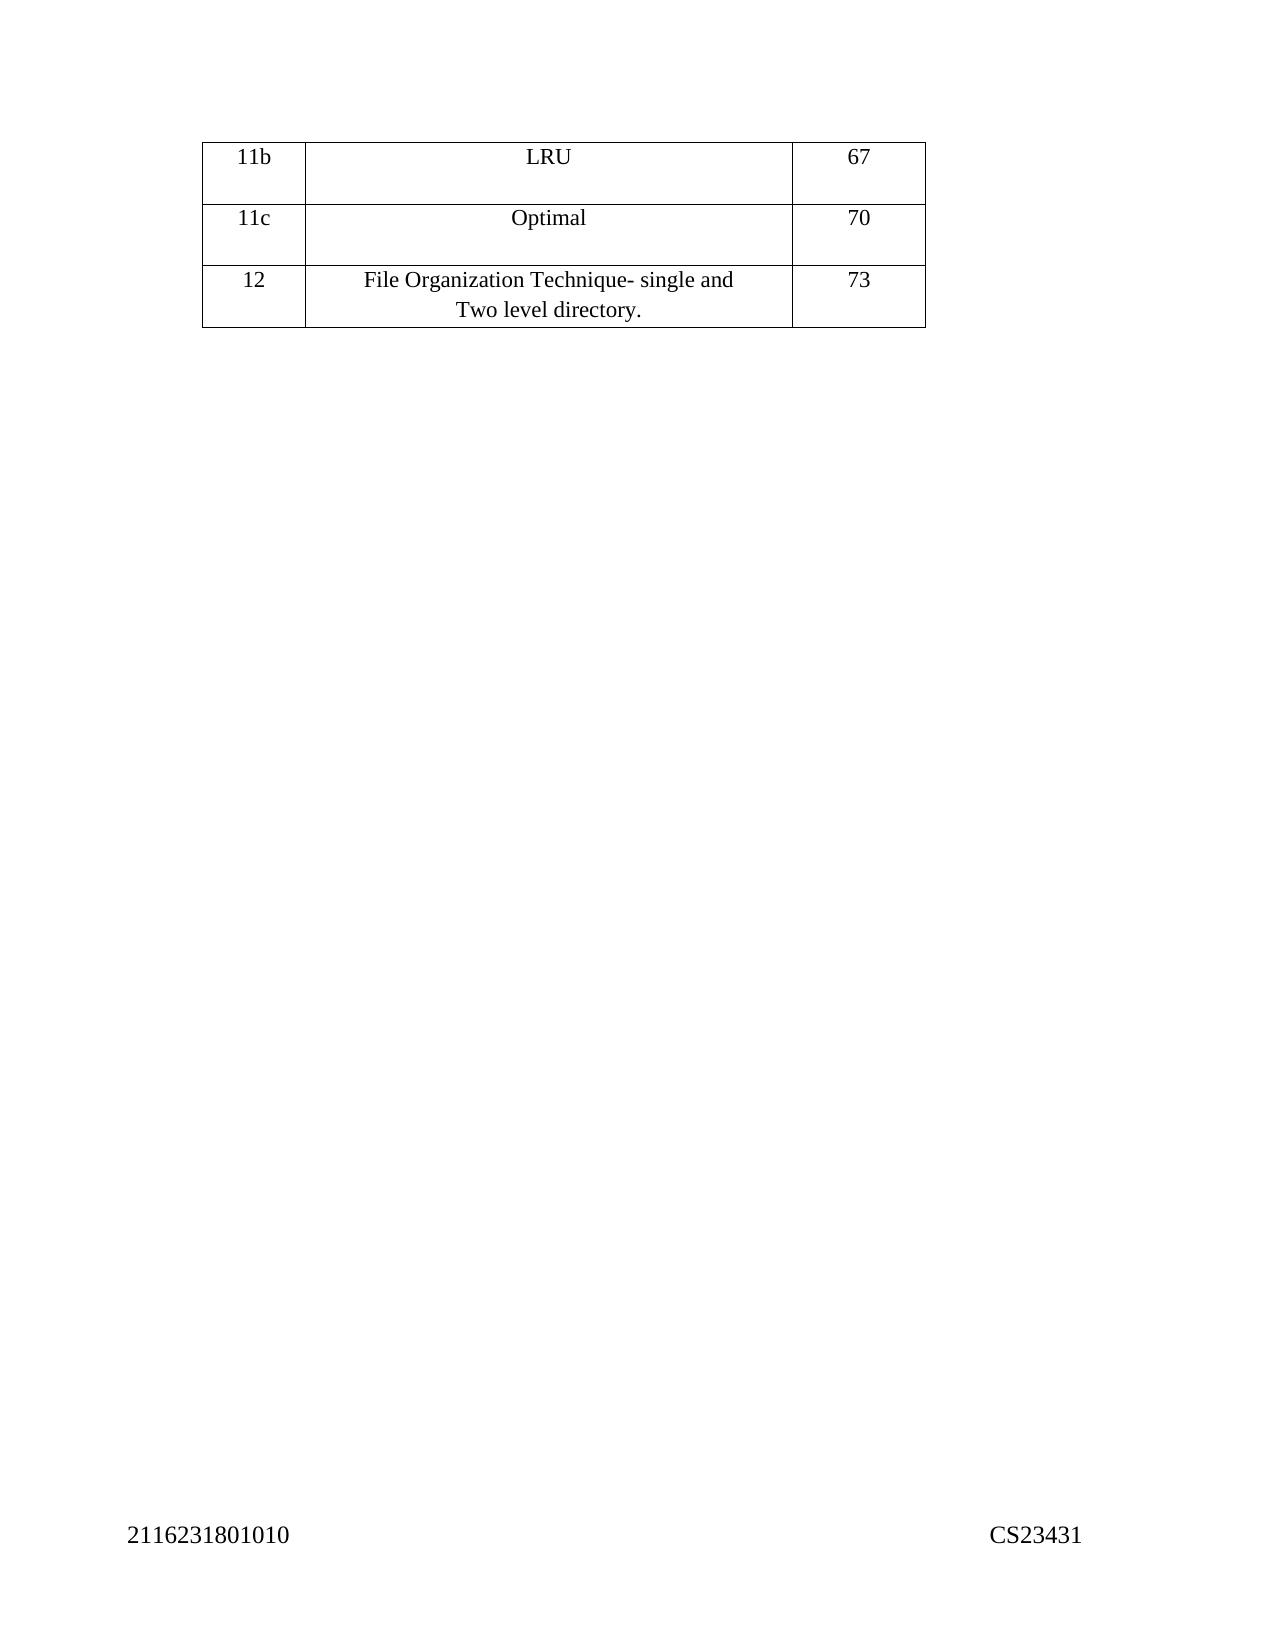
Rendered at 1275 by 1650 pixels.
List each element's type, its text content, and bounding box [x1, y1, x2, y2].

table_cell 73 [793, 266, 925, 327]
table_cell Optimal [306, 205, 792, 265]
table_cell 12 [203, 266, 305, 327]
table_cell LRU [306, 143, 792, 203]
table_cell File Organization Technique- single and Two level directory. [306, 266, 792, 327]
table_cell 70 [793, 205, 925, 265]
table_cell 67 [793, 143, 925, 203]
table_cell 11b [203, 143, 305, 203]
table_cell 11c [203, 205, 305, 265]
